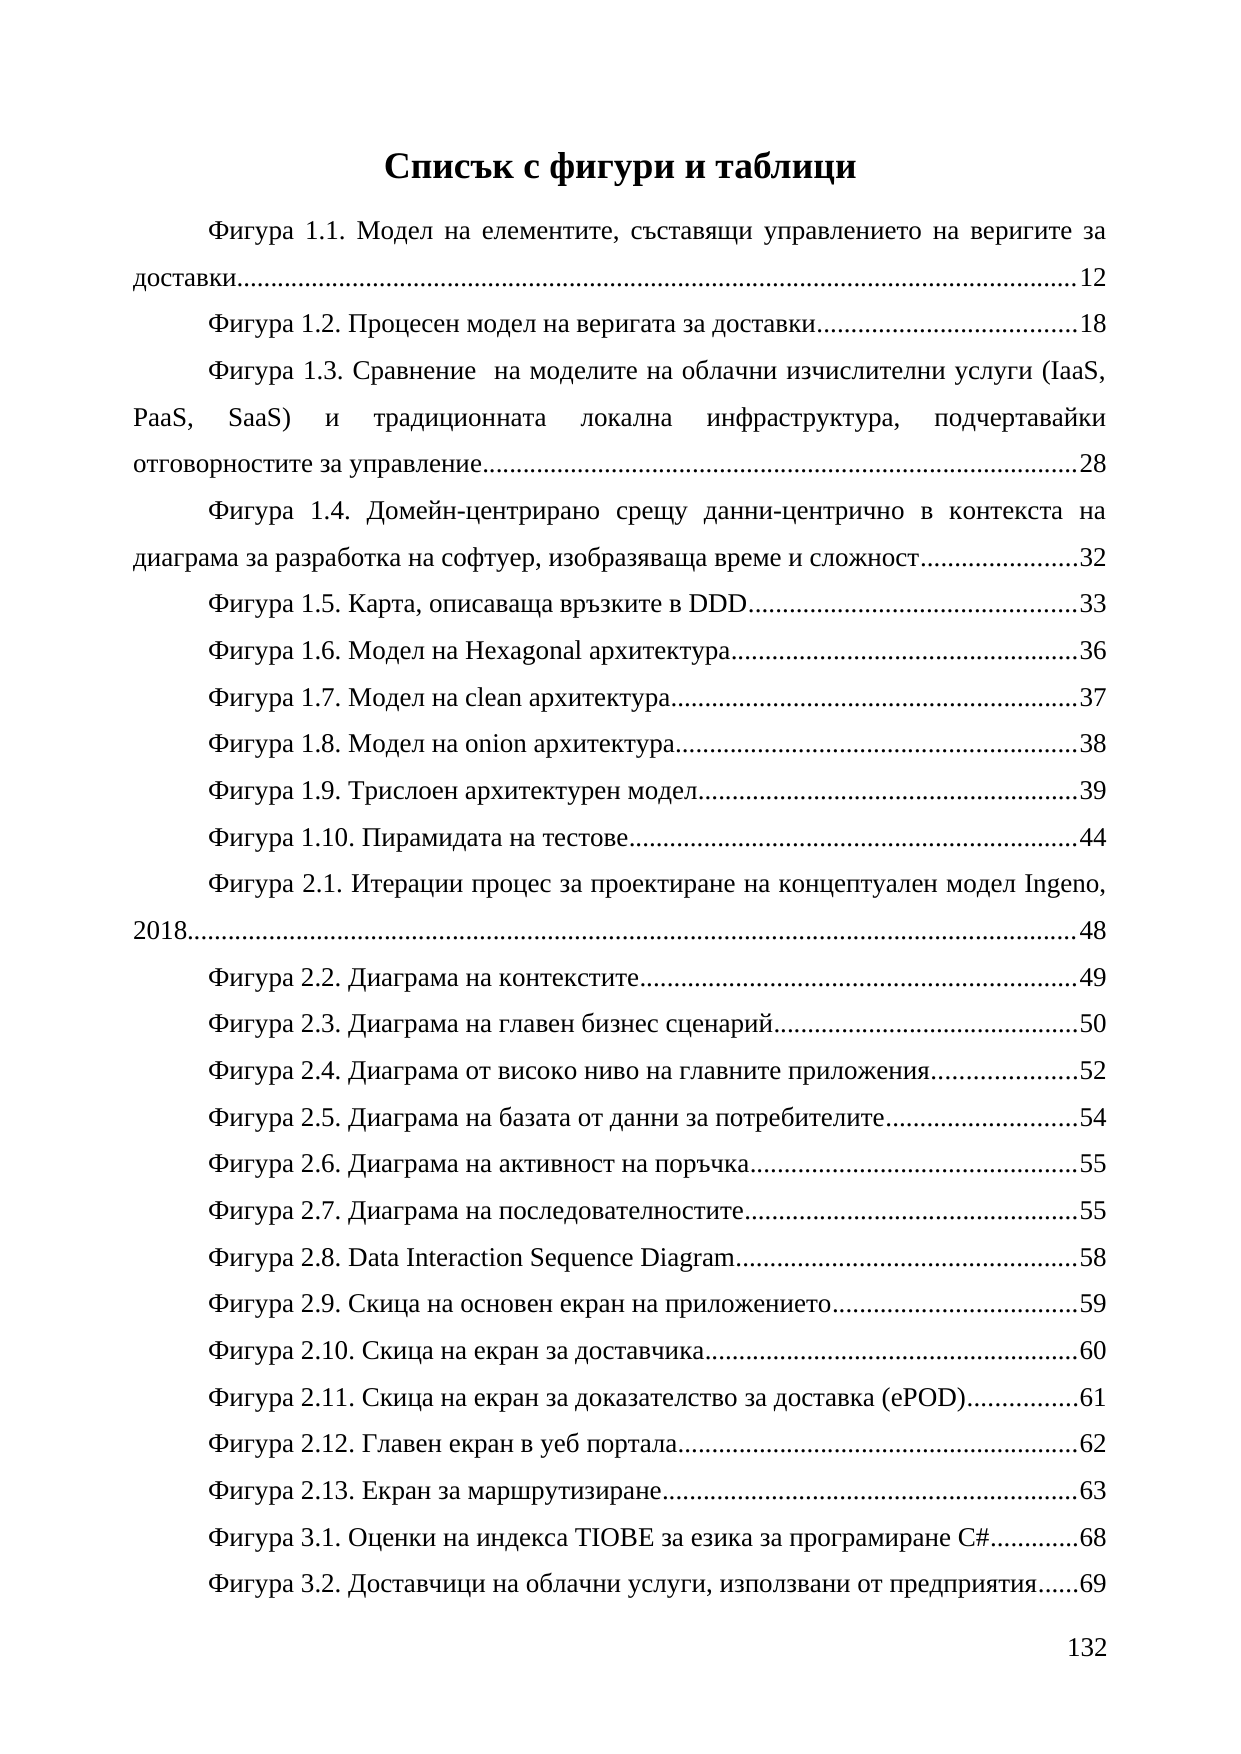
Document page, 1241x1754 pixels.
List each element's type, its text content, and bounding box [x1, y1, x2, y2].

subtitle Списък с фигури и таблици [133, 143, 1107, 186]
text Фигура 2.5. Диаграма на базата от данни за потребителите 54 [133, 1101, 1107, 1132]
text Фигура 1.2. Процесен модел на веригата за доставки 18 [133, 307, 1107, 338]
text Фигура 1.1. Модел на елементите, съставящи управлението на веригите за доставки 12 [133, 214, 1107, 292]
text Фигура 2.7. Диаграма на последователностите 55 [133, 1194, 1107, 1225]
text Фигура 2.8. Data Interaction Sequence Diagram 58 [133, 1241, 1107, 1272]
text Фигура 1.8. Модел на onion архитектурa 38 [133, 727, 1107, 758]
text Фигура 3.1. Оценки на индекса TIOBE за езика за програмиране C# 68 [133, 1521, 1107, 1552]
text Фигура 1.10. Пирамидата на тестове 44 [133, 821, 1107, 852]
text Фигура 2.6. Диаграма на активност на поръчка 55 [133, 1147, 1107, 1178]
text Фигура 2.1. Итерации процес за проектиране на концептуален модел Ingeno, 2018 48 [133, 867, 1107, 945]
text Фигура 2.4. Диаграма от високо ниво на главните приложения 52 [133, 1054, 1107, 1085]
text Фигура 3.2. Доставчици на облачни услуги, използвани от предприятия 69 [133, 1567, 1107, 1598]
text Фигура 2.2. Диаграма на контекстите 49 [133, 961, 1107, 992]
text Фигура 2.13. Екран за маршрутизиране 63 [133, 1474, 1107, 1505]
text Фигура 1.7. Модел на clean архитектурa 37 [133, 681, 1107, 712]
text Фигура 2.11. Скица на екран за доказателство за доставка (ePOD) 61 [133, 1381, 1107, 1412]
text Фигура 2.9. Скица на основен екран на приложението 59 [133, 1287, 1107, 1318]
text Фигура 1.5. Карта, описаваща връзките в DDD 33 [133, 587, 1107, 618]
text Фигура 2.12. Главен екран в уеб портала 62 [133, 1427, 1107, 1458]
text Фигура 1.3. Сравнение на моделите на облачни изчислителни услуги (IaaS, PaaS, SaaS) и традиционната локална инфраструктура, подчертавайки отговорностите за управление 28 [133, 354, 1107, 478]
text Фигура 1.9. Трислоен архитектурен модел 39 [133, 774, 1107, 805]
text Фигура 1.6. Модел на Hexagonal архитектурa 36 [133, 634, 1107, 665]
text Фигура 1.4. Домейн-центрирано срещу данни-центрично в контекста на диаграма за разработка на софтуер, изобразяваща време и сложност 32 [133, 494, 1107, 572]
text Фигура 2.3. Диаграма на главен бизнес сценарий 50 [133, 1007, 1107, 1038]
text Фигура 2.10. Скица на екран за доставчика 60 [133, 1334, 1107, 1365]
